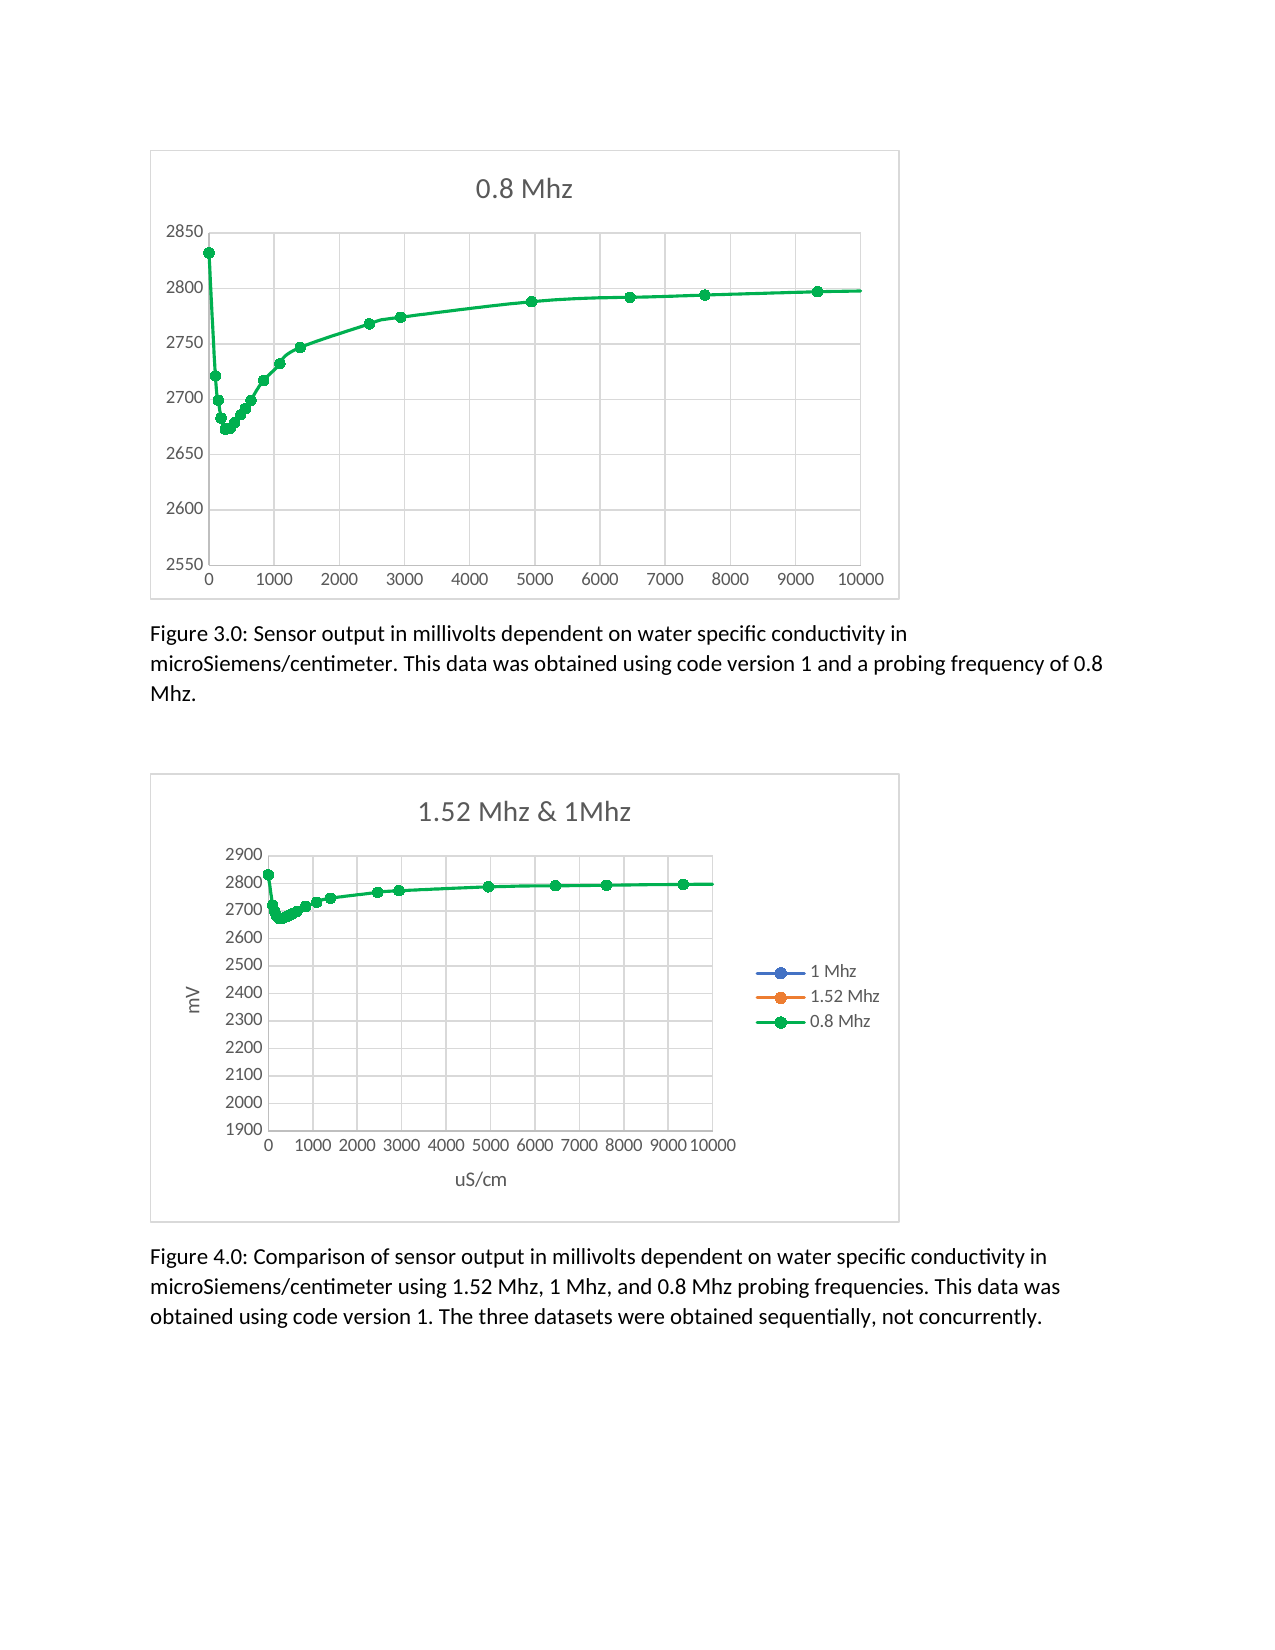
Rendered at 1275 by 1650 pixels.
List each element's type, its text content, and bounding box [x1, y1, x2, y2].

text Figure 3.0: Sensor output in millivolts dependent on water specific conductivity in microSiemens/centimeter. This data was obtained using code version 1 and a probing frequency of 0.8 Mhz. [150, 619, 1125, 707]
text Figure 4.0: Comparison of sensor output in millivolts dependent on water specific conductivity in microSiemens/centimeter using 1.52 Mhz, 1 Mhz, and 0.8 Mhz probing frequencies. This data was obtained using code version 1. The three datasets were obtained sequentially, not concurrently. [150, 1242, 1125, 1330]
